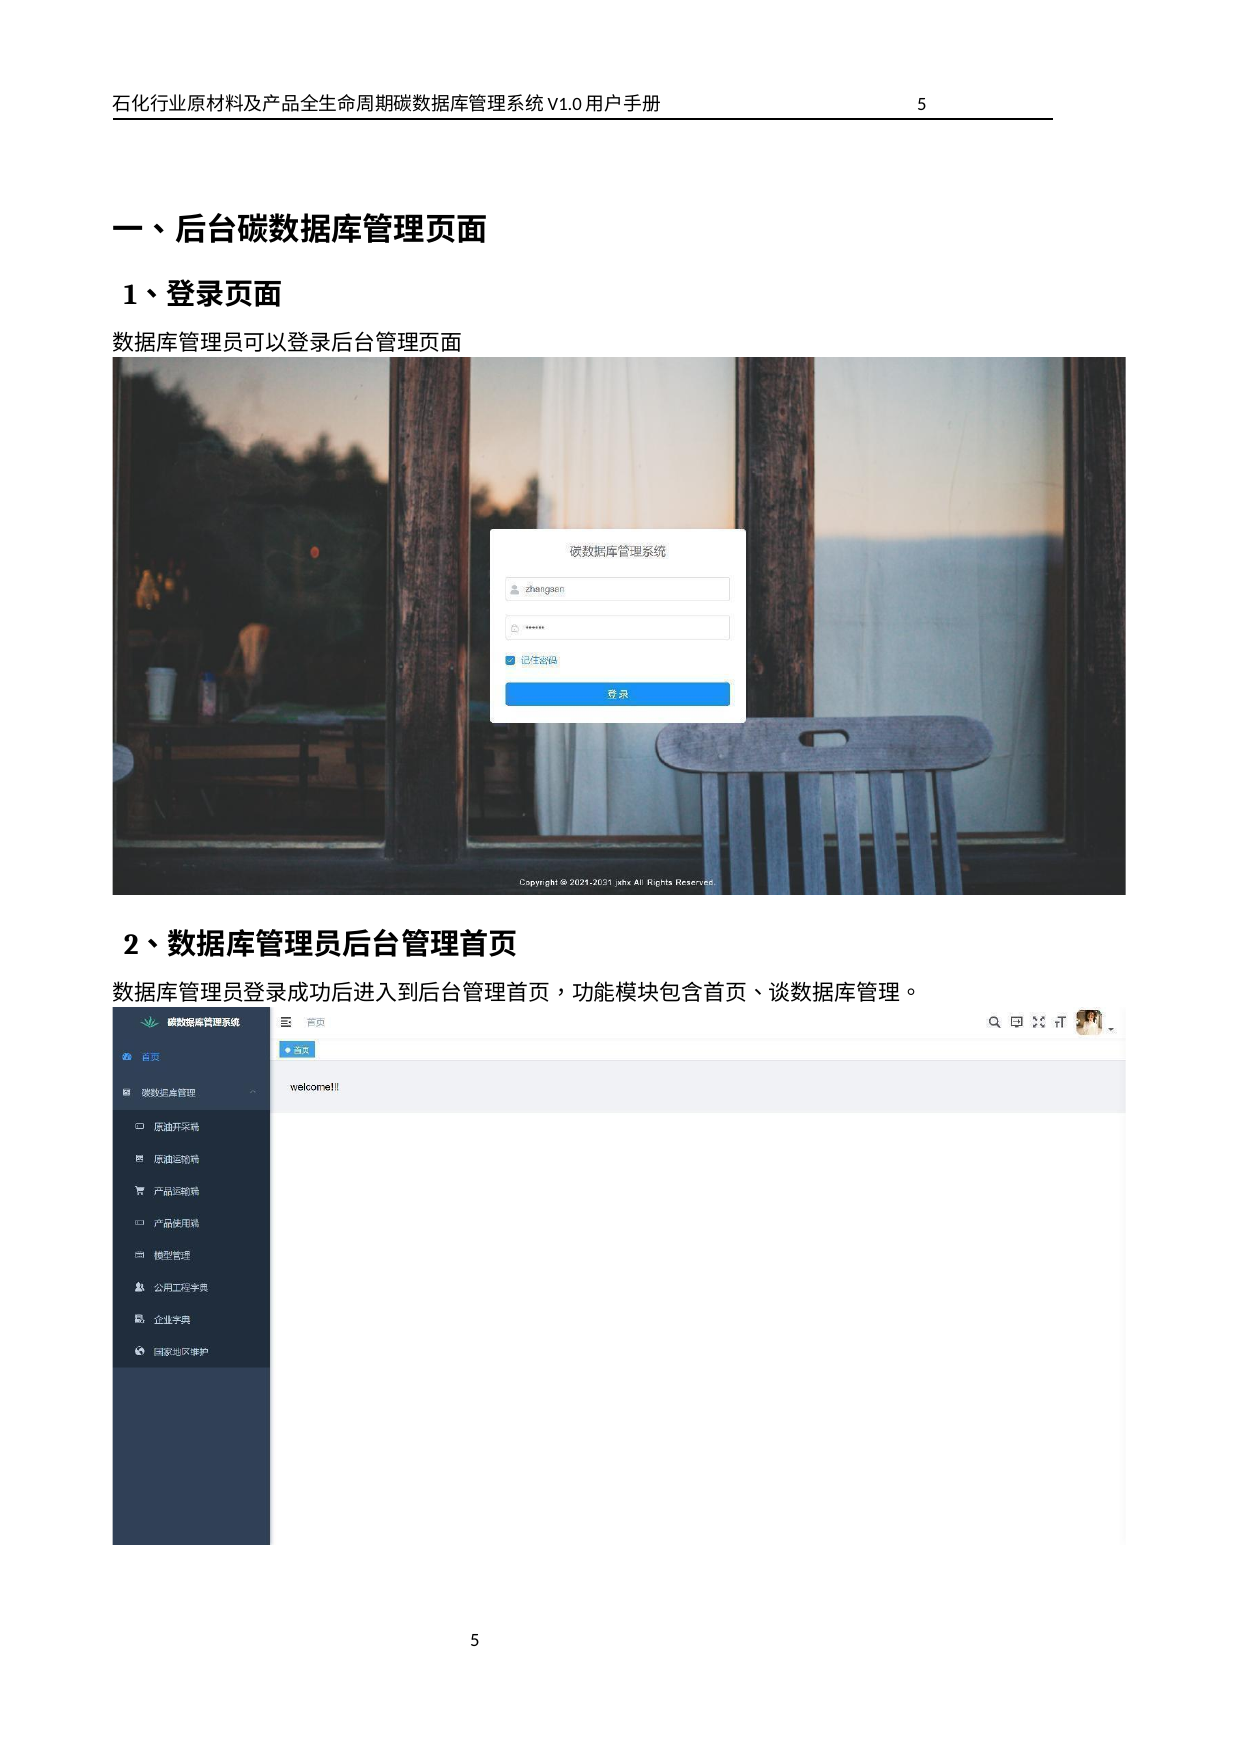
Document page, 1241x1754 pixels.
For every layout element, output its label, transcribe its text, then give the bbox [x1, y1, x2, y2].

picture [112, 357, 1126, 895]
subtitle 一、后台碳数据库管理页面 [112, 194, 1128, 259]
text 数据库管理员登录成功后进入到后台管理首页，功能模块包含首页、谈数据库管理。 [112, 974, 1128, 1007]
text 数据库管理员可以登录后台管理页面 [112, 324, 1128, 357]
picture [112, 1007, 1126, 1545]
subtitle 1、登录页面 [123, 259, 1128, 324]
subtitle 2、数据库管理员后台管理首页 [123, 909, 1128, 974]
